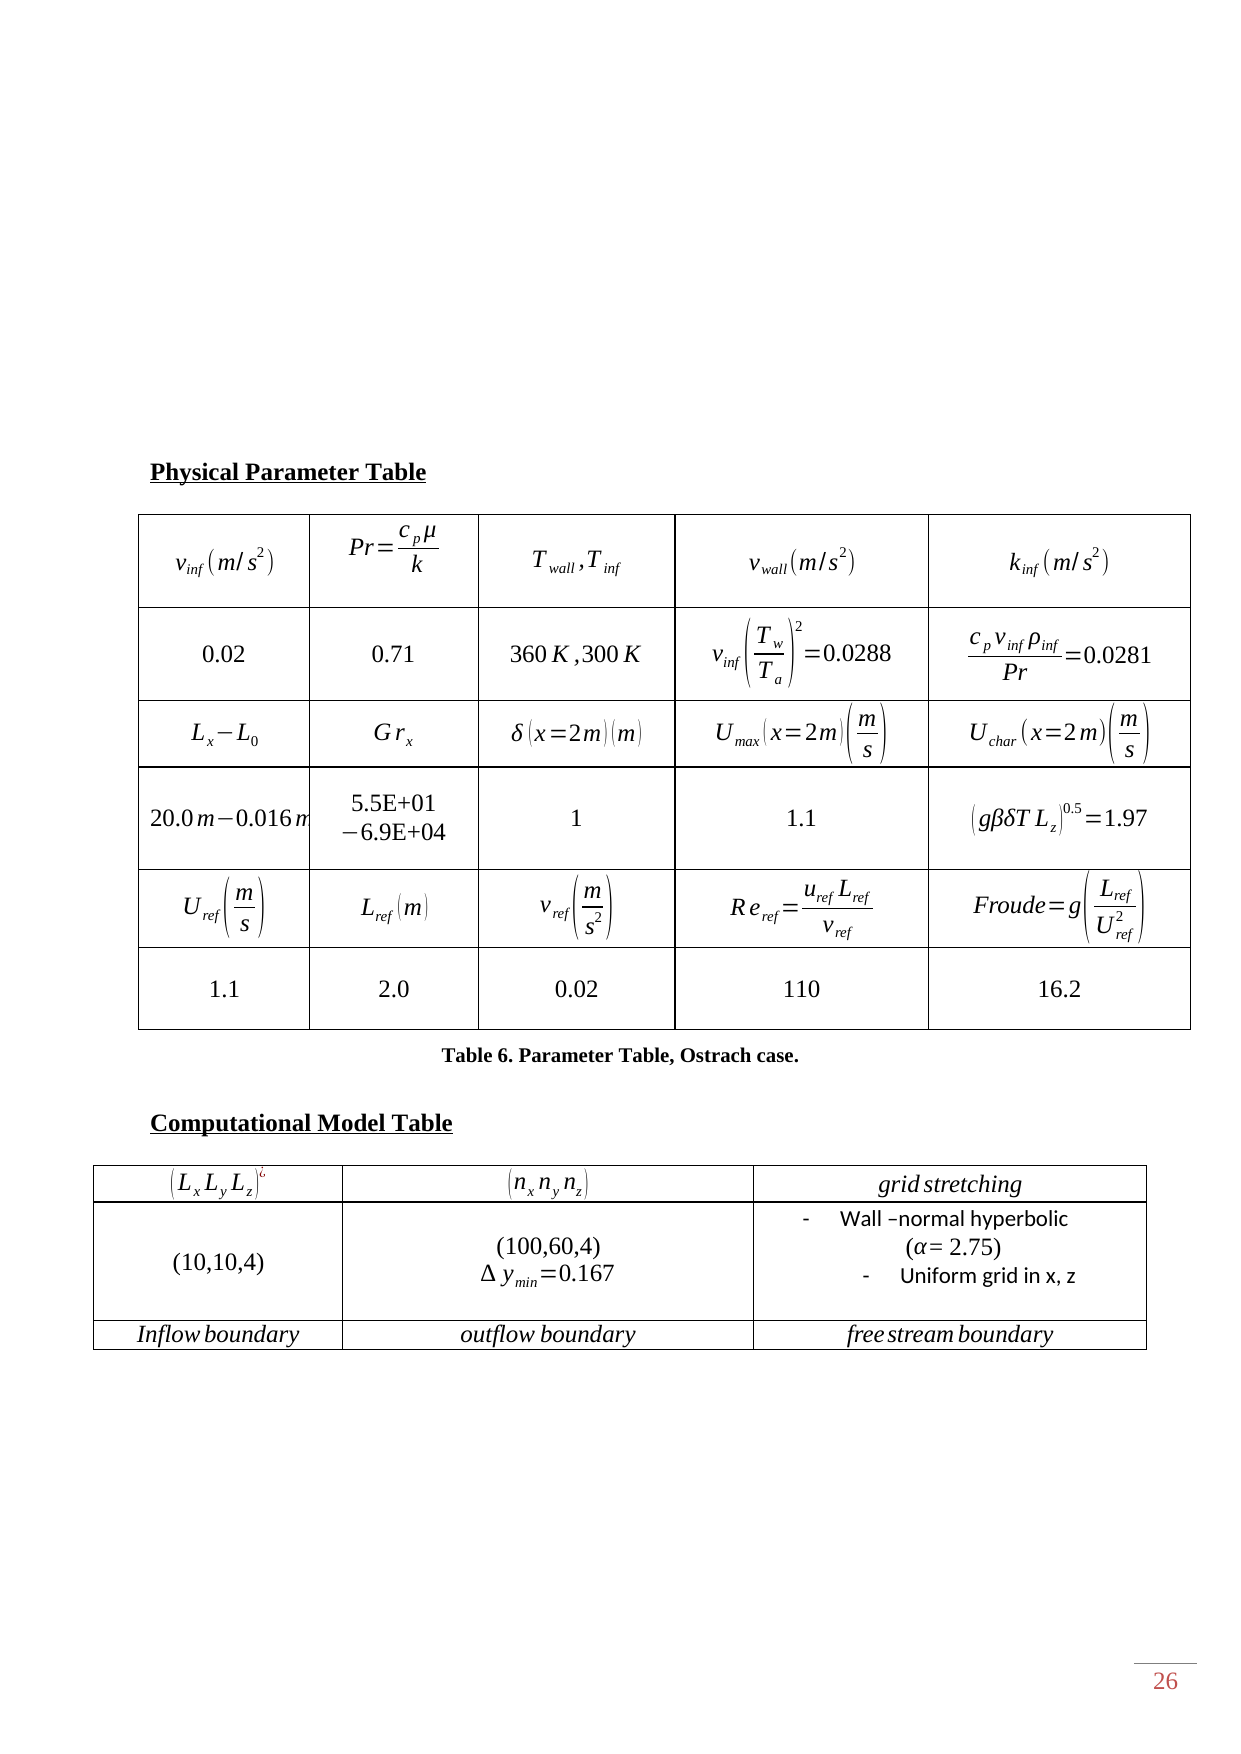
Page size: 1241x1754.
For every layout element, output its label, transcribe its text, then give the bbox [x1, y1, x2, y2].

table_cell (10,10,4) [94, 1203, 342, 1319]
table_cell 1.1 [139, 948, 309, 1029]
table_cell [754, 1321, 1146, 1349]
table_cell [929, 701, 1190, 766]
table_header [94, 1166, 342, 1201]
table_cell [479, 701, 674, 766]
table_cell [139, 701, 309, 766]
table_cell [310, 701, 478, 766]
table_cell [929, 608, 1190, 700]
table_header [343, 1166, 753, 1201]
table_cell [676, 608, 928, 700]
table_header [929, 515, 1190, 607]
text Computational Model Table [150, 1108, 1090, 1137]
table_cell [479, 870, 674, 947]
table_cell 16.2 [929, 948, 1190, 1029]
text Table 6. Parameter Table, Ostrach case. [150, 1043, 1090, 1067]
table_cell [676, 768, 928, 868]
table_cell [139, 870, 309, 947]
table_cell [139, 608, 309, 700]
table_cell [310, 608, 478, 700]
table_cell [676, 701, 928, 766]
table_header [310, 515, 478, 607]
table_cell [343, 1321, 753, 1349]
table_cell [94, 1321, 342, 1349]
table_cell [676, 870, 928, 947]
table_cell [310, 870, 478, 947]
table_header [139, 515, 309, 607]
table_header [479, 515, 674, 607]
table_cell [310, 768, 478, 868]
table_cell 0.02 [479, 948, 674, 1029]
table_header [754, 1166, 1146, 1201]
table_cell 110 [676, 948, 928, 1029]
table_cell [929, 768, 1190, 868]
table_cell [139, 768, 309, 868]
table_cell (100,60,4) [343, 1203, 753, 1319]
table_cell [479, 608, 674, 700]
text Physical Parameter Table [150, 457, 1090, 485]
table_cell [479, 768, 674, 868]
table_header [676, 515, 928, 607]
table_cell Wall –normal hyperbolic (= 2.75) Uniform grid in x, z [754, 1203, 1146, 1319]
table_cell [929, 870, 1190, 947]
table_cell 2.0 [310, 948, 478, 1029]
